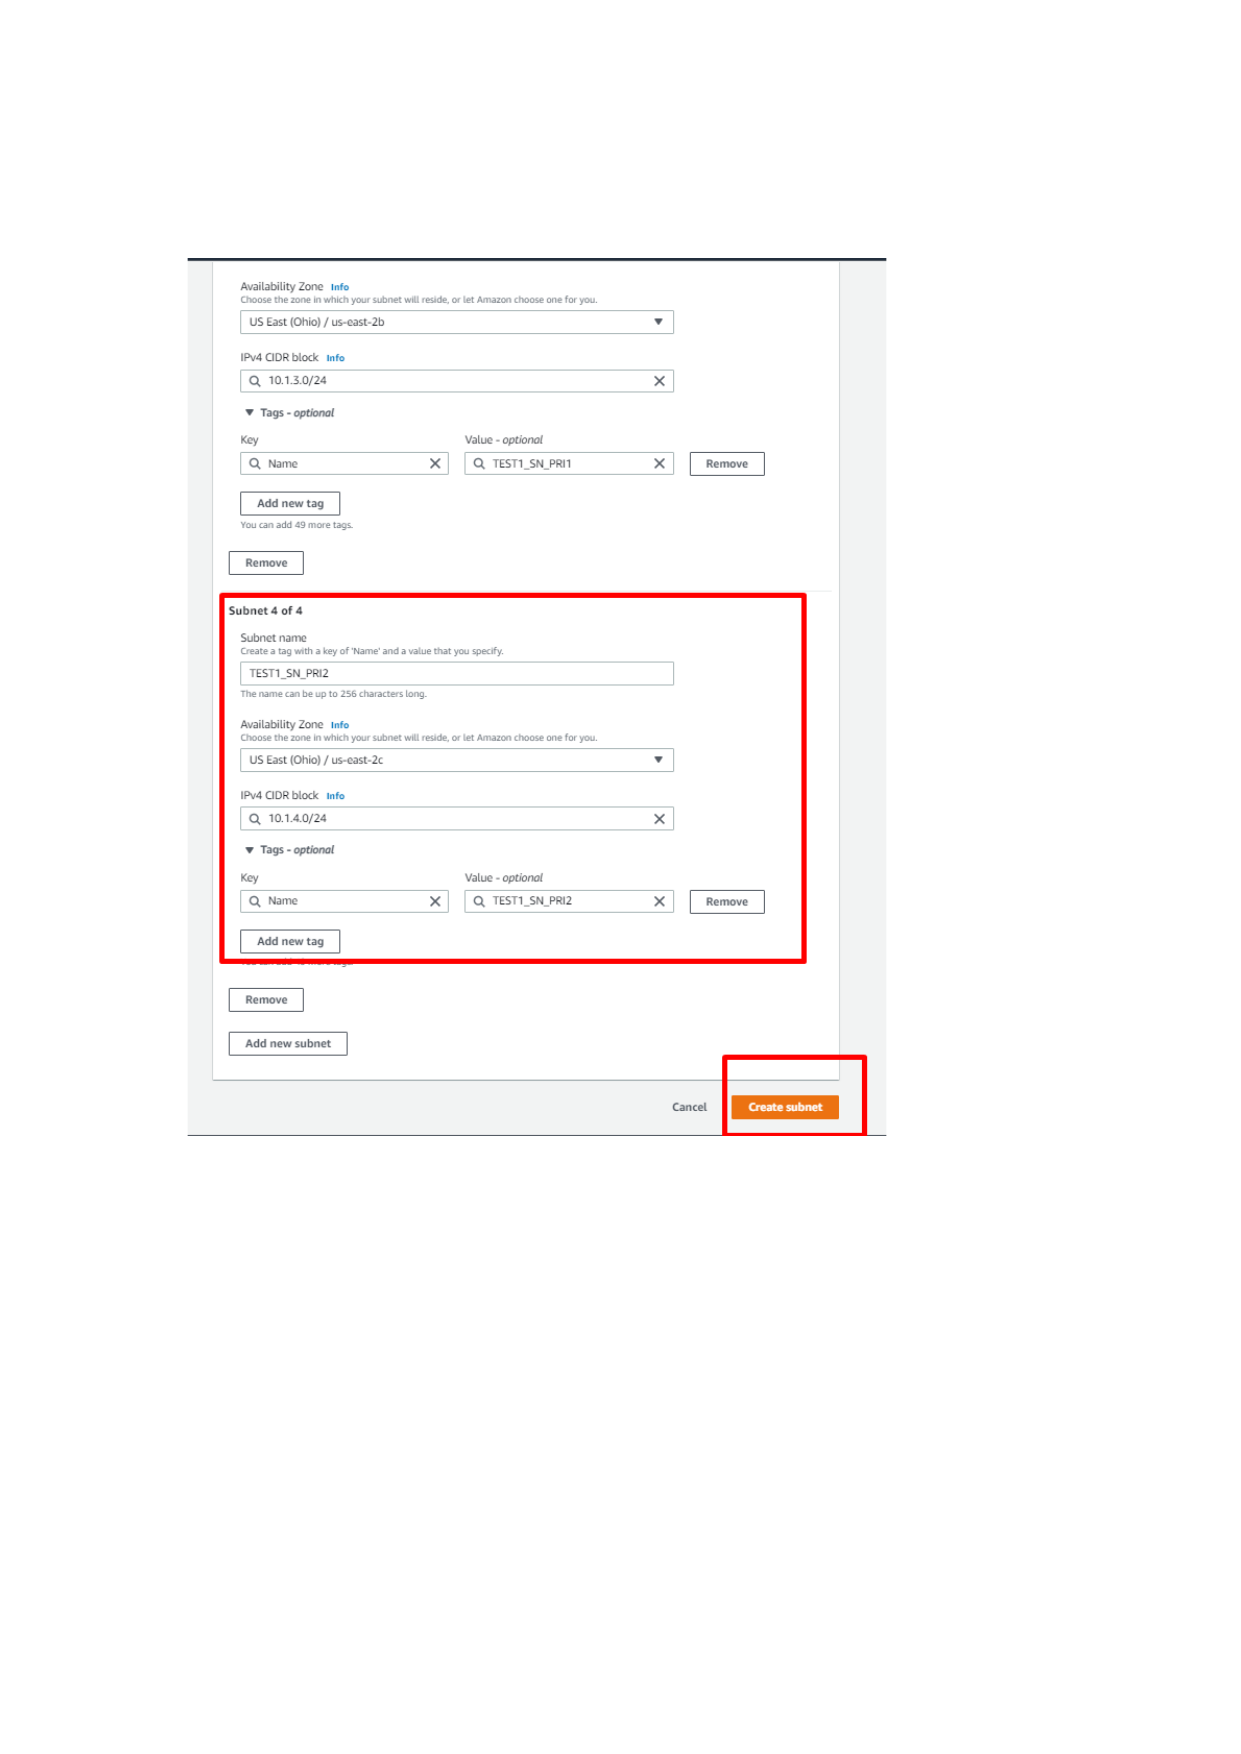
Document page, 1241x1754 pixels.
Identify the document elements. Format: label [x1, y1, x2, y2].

picture [187, 258, 887, 1136]
